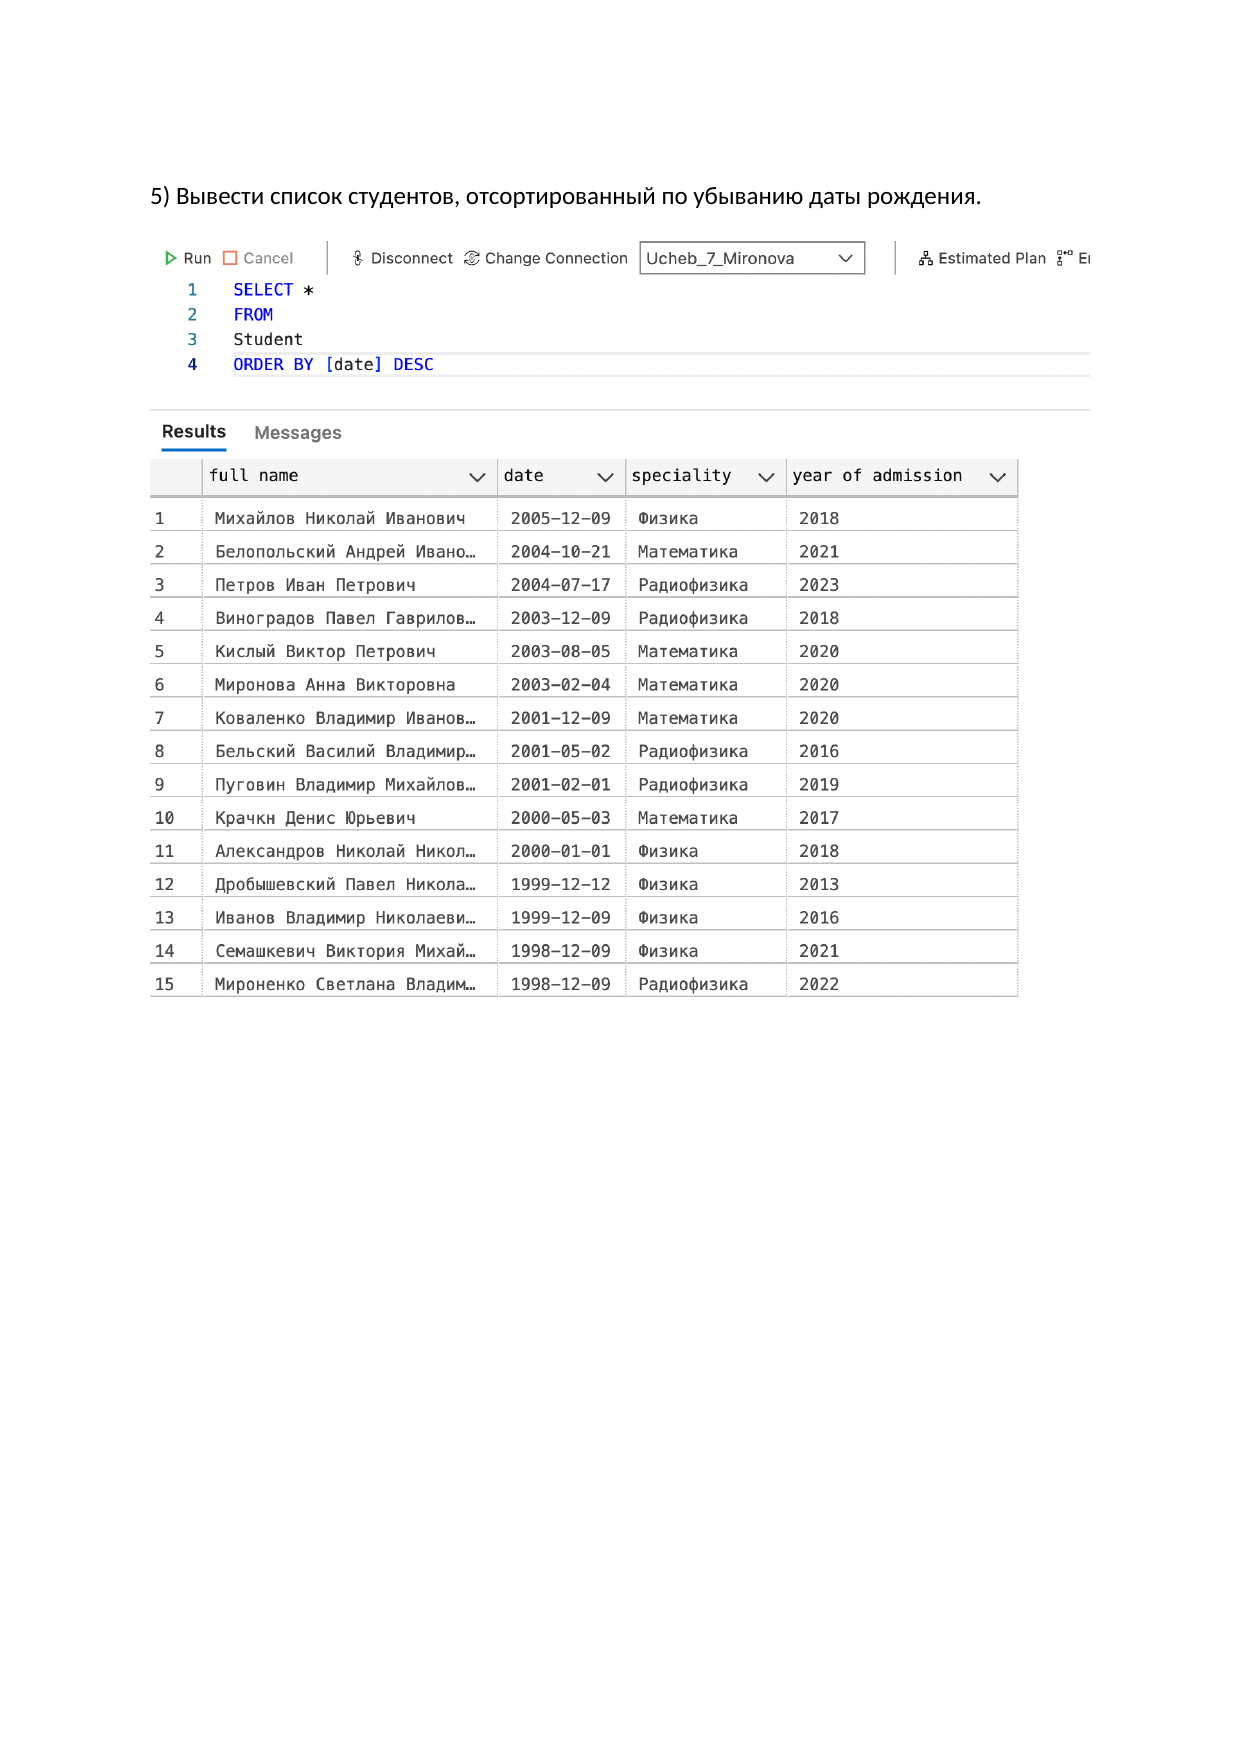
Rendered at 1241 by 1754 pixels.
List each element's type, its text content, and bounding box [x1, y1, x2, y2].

text 5) Вывести список студентов, отсортированный по убыванию даты рождения. [150, 150, 1090, 211]
picture [150, 241, 1091, 1041]
